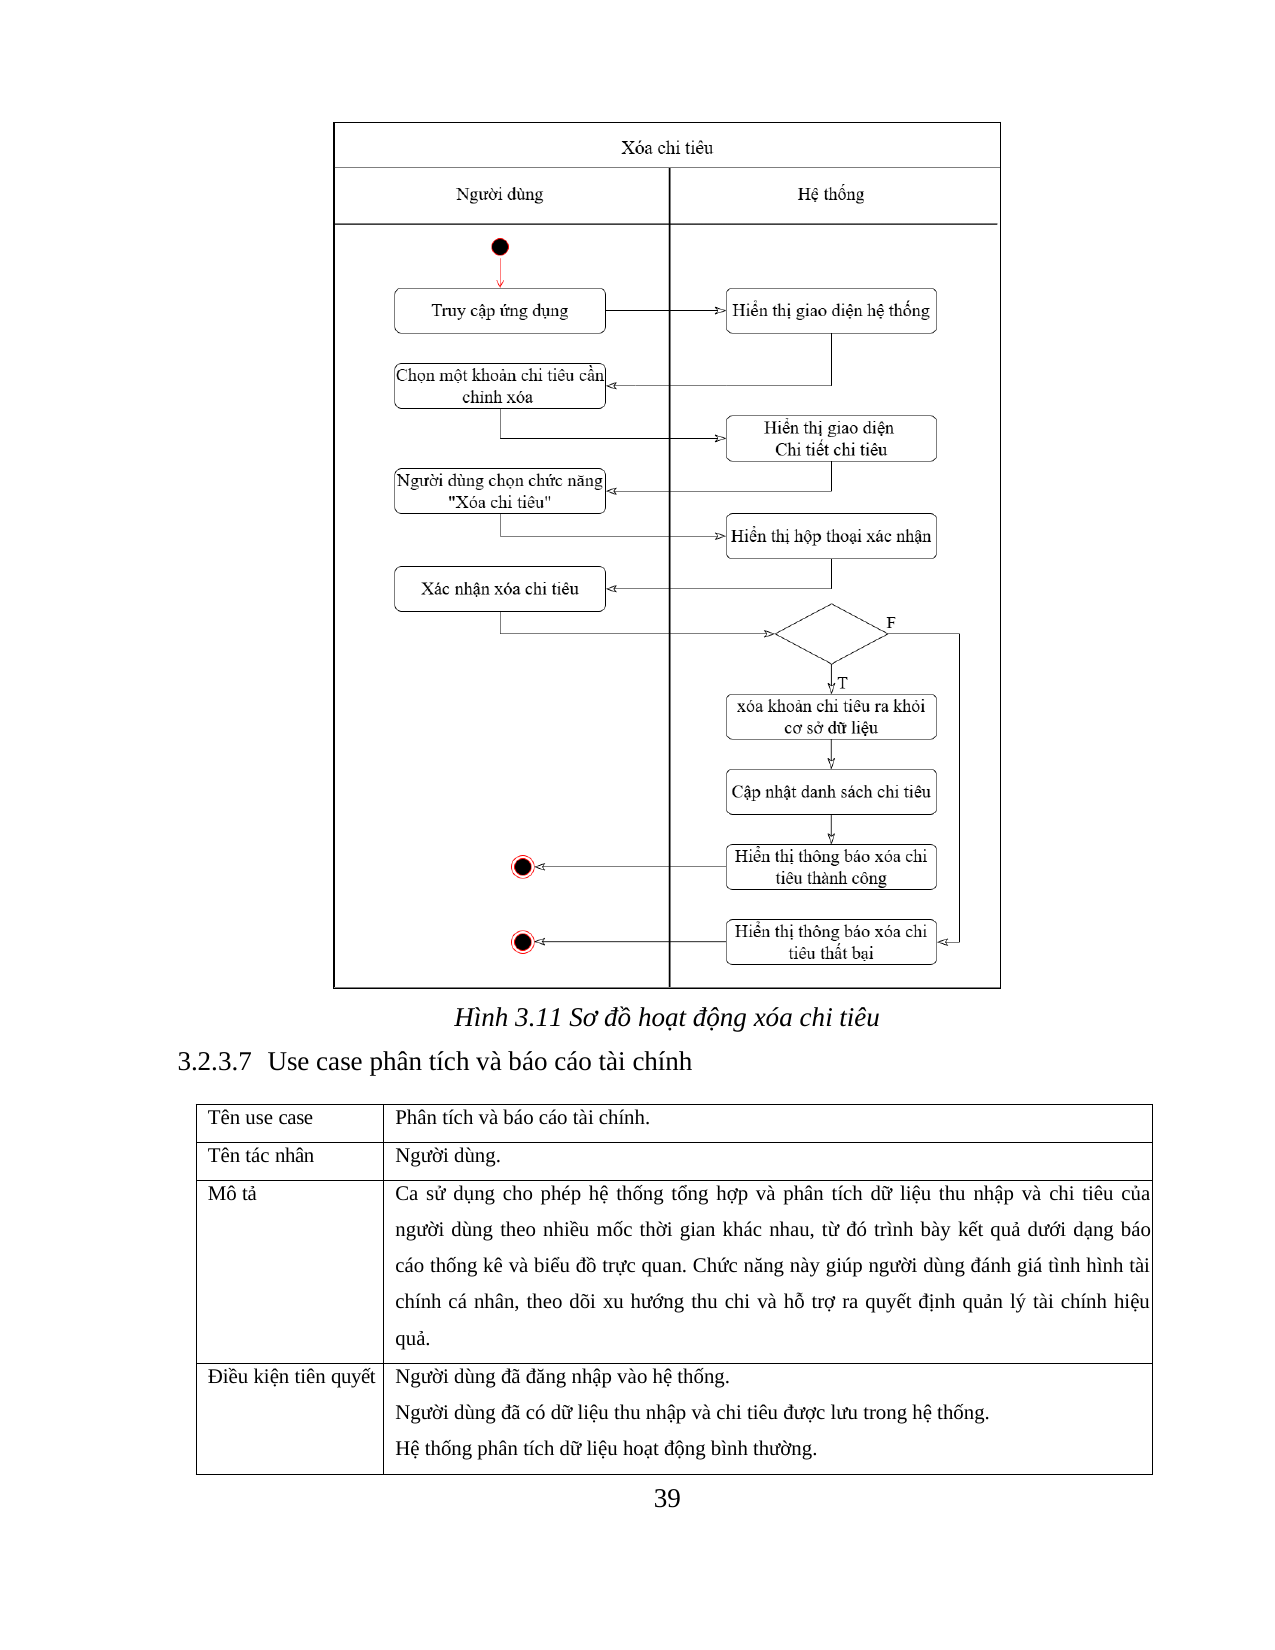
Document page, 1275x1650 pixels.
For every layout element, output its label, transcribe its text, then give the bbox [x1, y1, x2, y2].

table_cell Tên tác nhân [197, 1143, 383, 1180]
table_cell Mô tả [197, 1181, 383, 1363]
subtitle Use case phân tích và báo cáo tài chính [177, 1044, 1157, 1076]
table_cell Ca sử dụng cho phép hệ thống tổng hợp và phân tích dữ liệu thu nhập và chi tiêu của người dùng theo nhiều mốc thời gian khác nhau, từ đó trình bày kết quả dưới dạng báo cáo thống kê và biểu đồ trực quan. Chức năng này giúp người dùng đánh giá tình hình tài chính cá nhân, theo dõi xu hướng thu chi và hỗ trợ ra quyết định quản lý tài chính hiệu quả. [384, 1181, 1152, 1363]
picture [334, 123, 1000, 988]
table_header Tên use case [197, 1105, 383, 1142]
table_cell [197, 1364, 383, 1473]
table_cell Người dùng. [384, 1143, 1152, 1180]
text Hình 3.9 Sơ đồ hoạt động xóa chi tiêu [177, 1001, 1157, 1032]
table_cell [384, 1364, 1152, 1473]
table_header Phân tích và báo cáo tài chính. [384, 1105, 1152, 1142]
